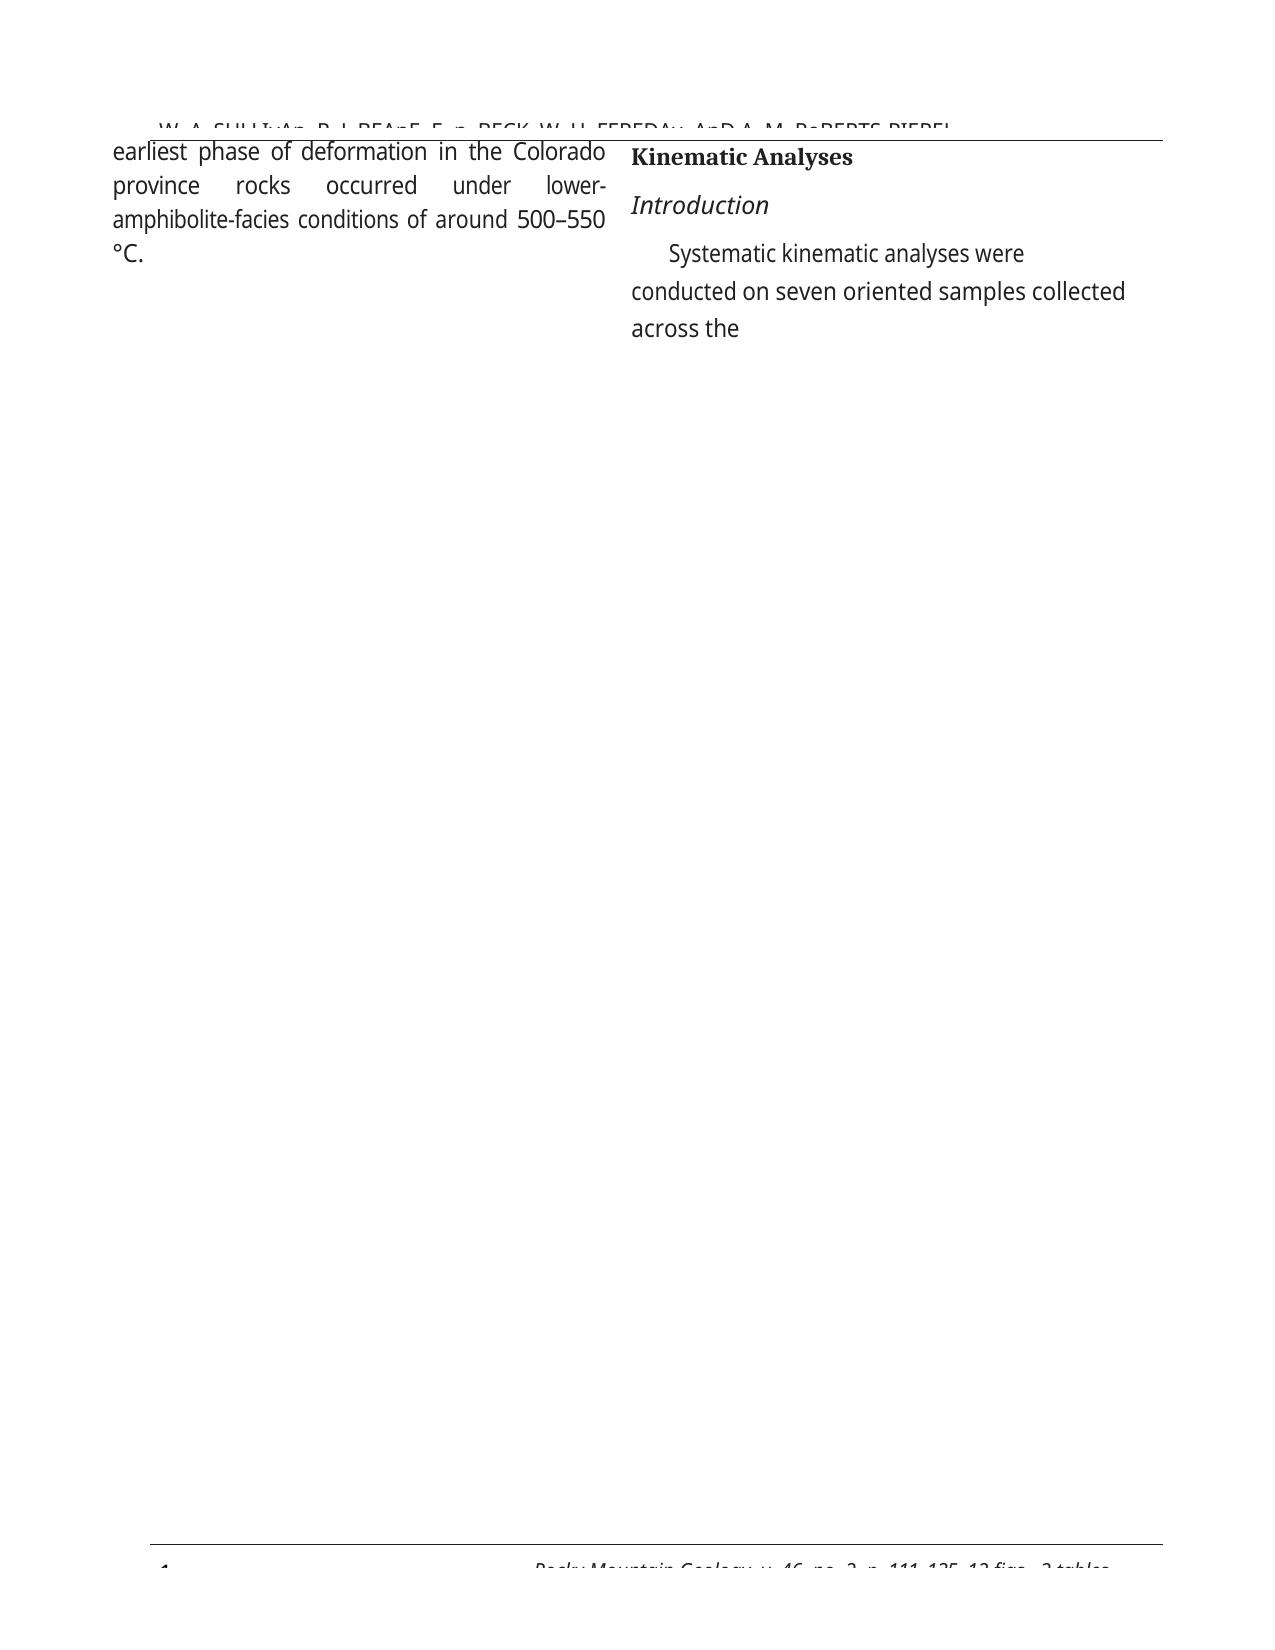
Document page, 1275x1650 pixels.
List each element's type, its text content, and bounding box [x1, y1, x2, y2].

text Systematic kinematic analyses were conducted on seven oriented samples collected across the [631, 236, 1132, 345]
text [112, 133, 606, 269]
subtitle Kinematic Analyses [631, 143, 1275, 172]
text Introduction [631, 188, 1275, 222]
